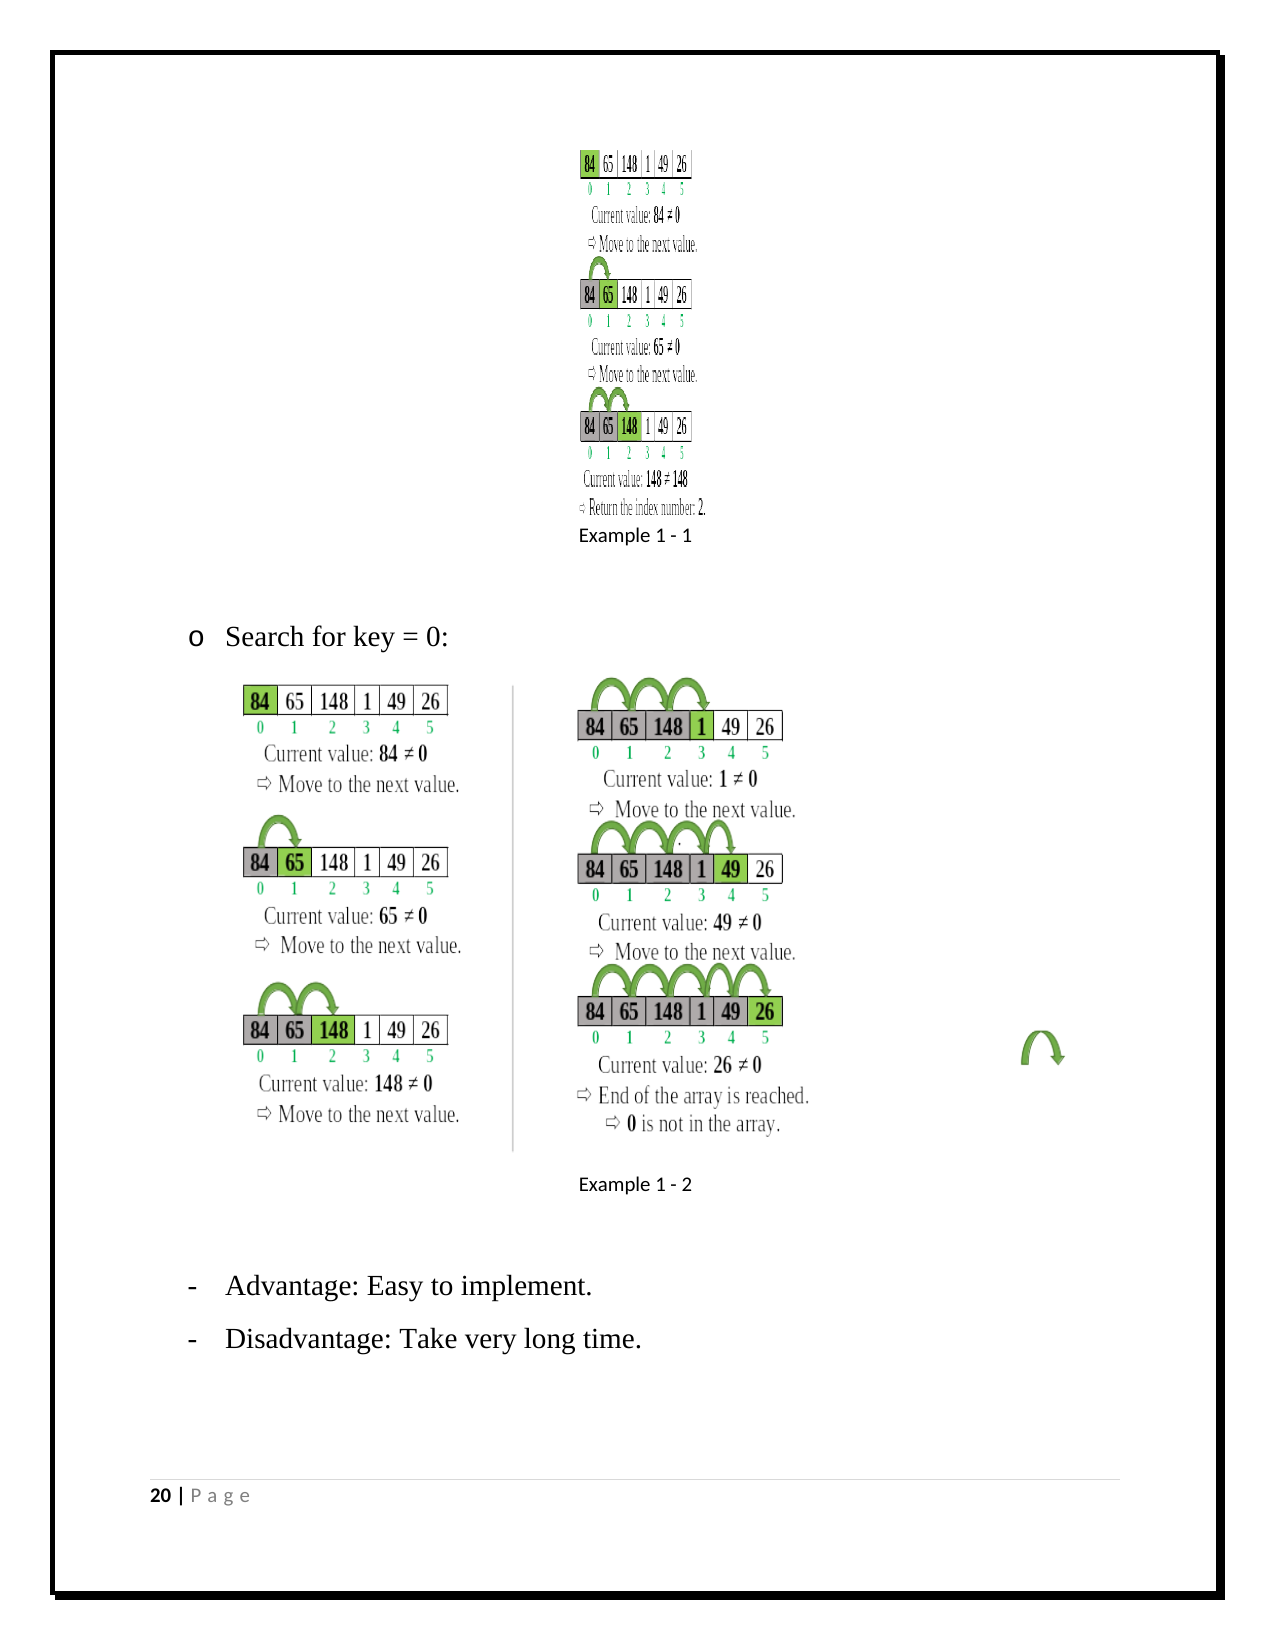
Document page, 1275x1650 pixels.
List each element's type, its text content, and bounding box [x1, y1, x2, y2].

list Search for key = 0: [187, 619, 1120, 655]
list Advantage: Easy to implement. [187, 1268, 1120, 1302]
list Disadvantage: Take very long time. [187, 1321, 1120, 1355]
